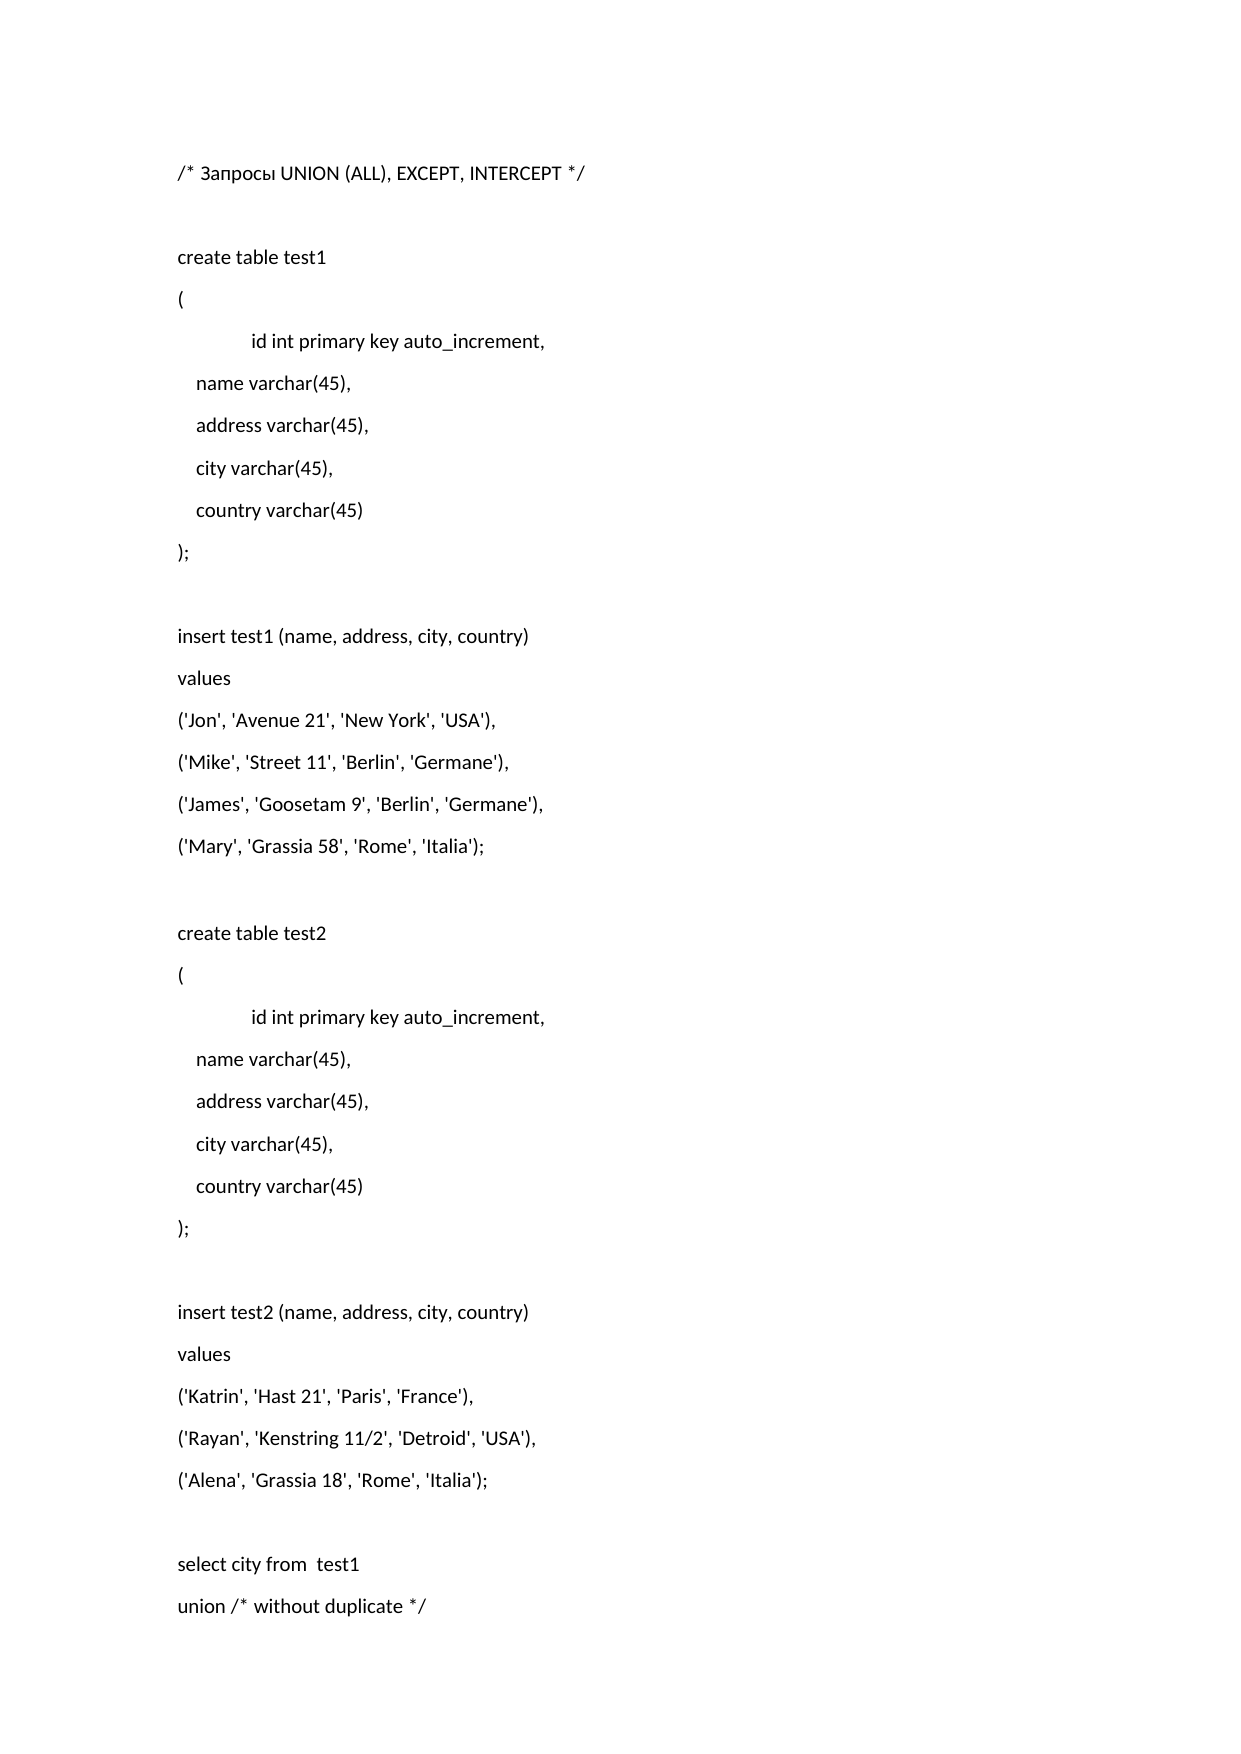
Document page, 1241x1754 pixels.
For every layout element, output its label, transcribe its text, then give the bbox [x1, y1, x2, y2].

text values [177, 1341, 1152, 1367]
text union /* without duplicate */ [177, 1594, 1152, 1619]
text ('Mike', 'Street 11', 'Berlin', 'Germane'), [177, 749, 1152, 775]
text insert test1 (name, address, city, country) [177, 623, 1152, 648]
text values [177, 665, 1152, 691]
text create table test2 [177, 920, 1152, 946]
text city varchar(45), [177, 455, 1152, 480]
text address varchar(45), [177, 413, 1152, 438]
text address varchar(45), [177, 1089, 1152, 1114]
text ( [177, 286, 1152, 312]
text country varchar(45) [177, 1173, 1152, 1198]
text name varchar(45), [177, 371, 1152, 396]
text name varchar(45), [177, 1047, 1152, 1072]
text select city from test1 [177, 1552, 1152, 1577]
text /* Запросы UNION (ALL), EXCEPT, INTERCEPT */ [177, 160, 1152, 186]
text ('Alena', 'Grassia 18', 'Rome', 'Italia'); [177, 1467, 1152, 1493]
text ); [177, 1215, 1152, 1240]
text create table test1 [177, 244, 1152, 270]
text id int primary key auto_increment, [177, 1004, 1152, 1030]
text ('James', 'Goosetam 9', 'Berlin', 'Germane'), [177, 791, 1152, 817]
text insert test2 (name, address, city, country) [177, 1299, 1152, 1324]
text ); [177, 539, 1152, 564]
text ('Rayan', 'Kenstring 11/2', 'Detroid', 'USA'), [177, 1425, 1152, 1451]
text city varchar(45), [177, 1131, 1152, 1156]
text ('Katrin', 'Hast 21', 'Paris', 'France'), [177, 1383, 1152, 1409]
text ('Jon', 'Avenue 21', 'New York', 'USA'), [177, 707, 1152, 733]
text ( [177, 962, 1152, 988]
text id int primary key auto_increment, [177, 328, 1152, 354]
text ('Mary', 'Grassia 58', 'Rome', 'Italia'); [177, 833, 1152, 859]
text country varchar(45) [177, 497, 1152, 522]
